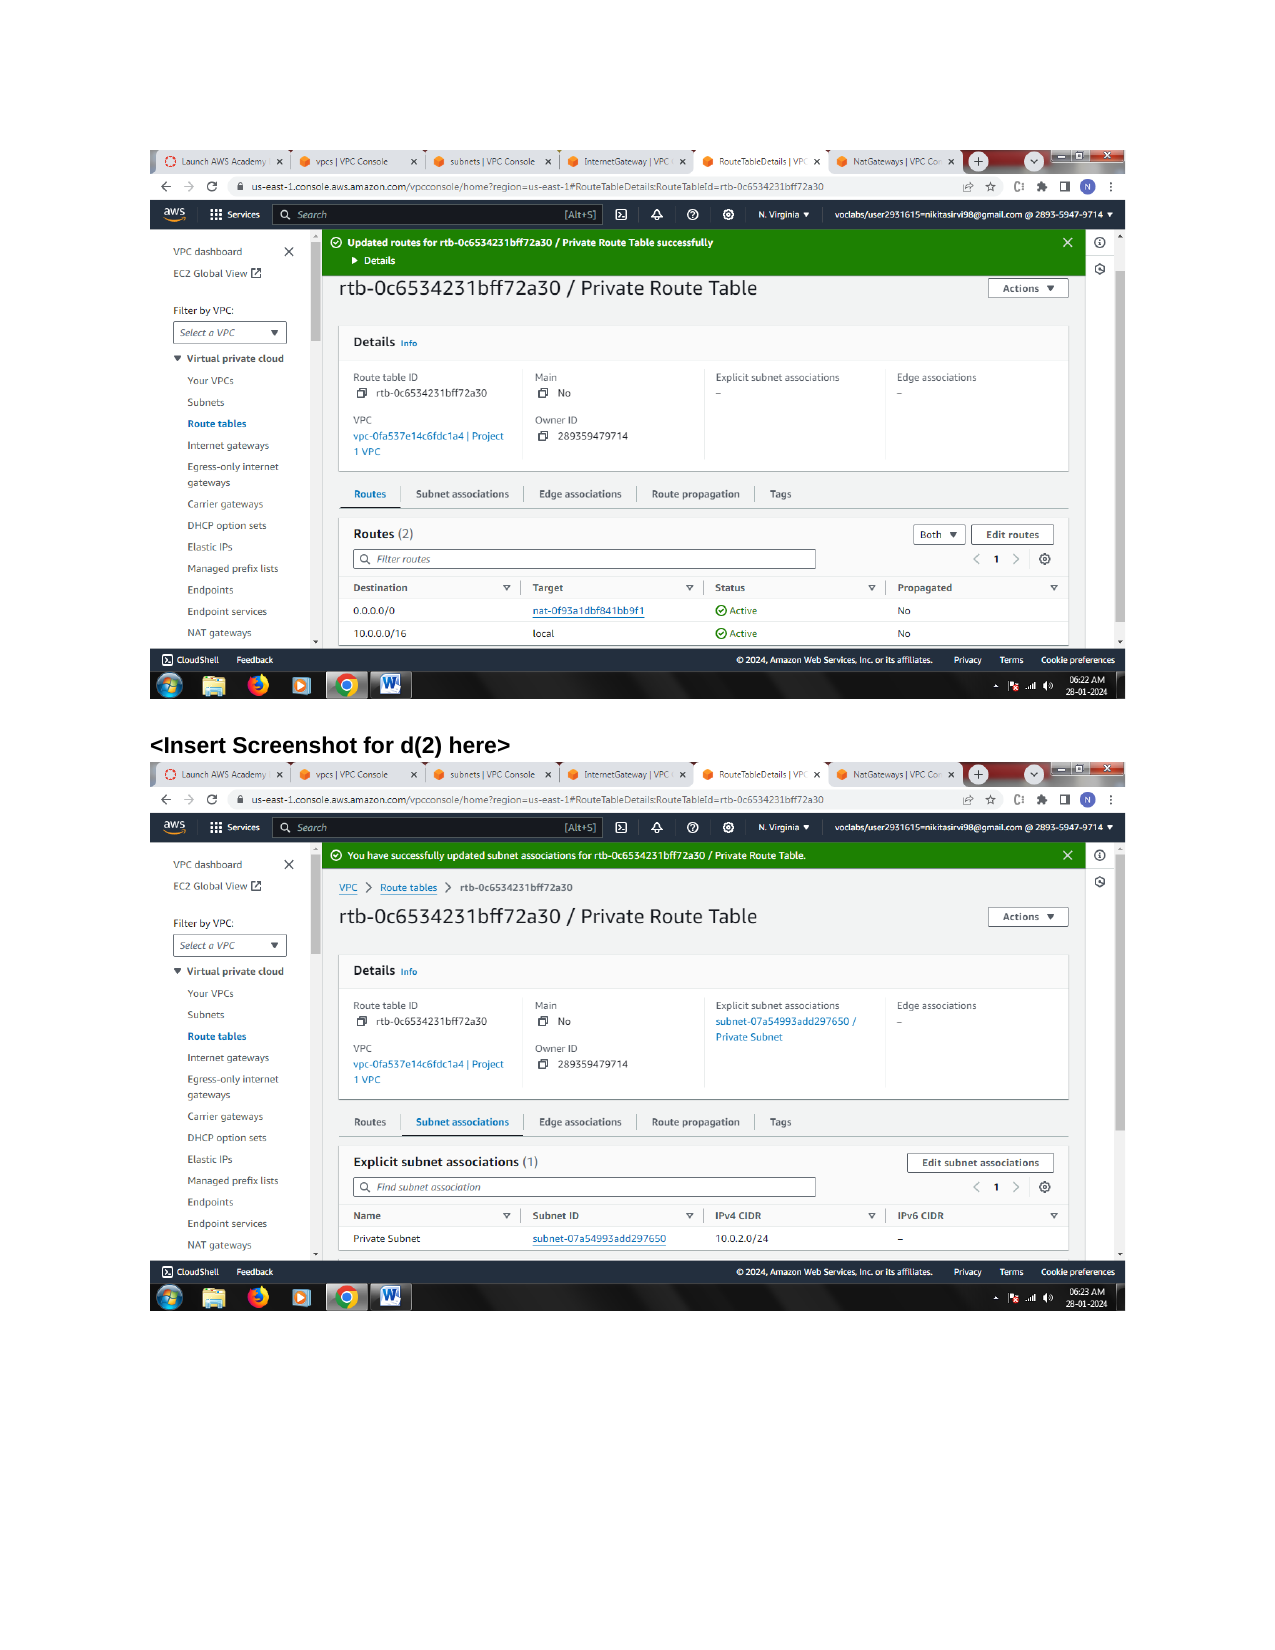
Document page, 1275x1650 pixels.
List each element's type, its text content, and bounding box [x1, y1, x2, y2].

picture [150, 150, 1125, 699]
picture [150, 762, 1125, 1311]
text <Insert Screenshot for d(2) here> [150, 732, 1125, 758]
